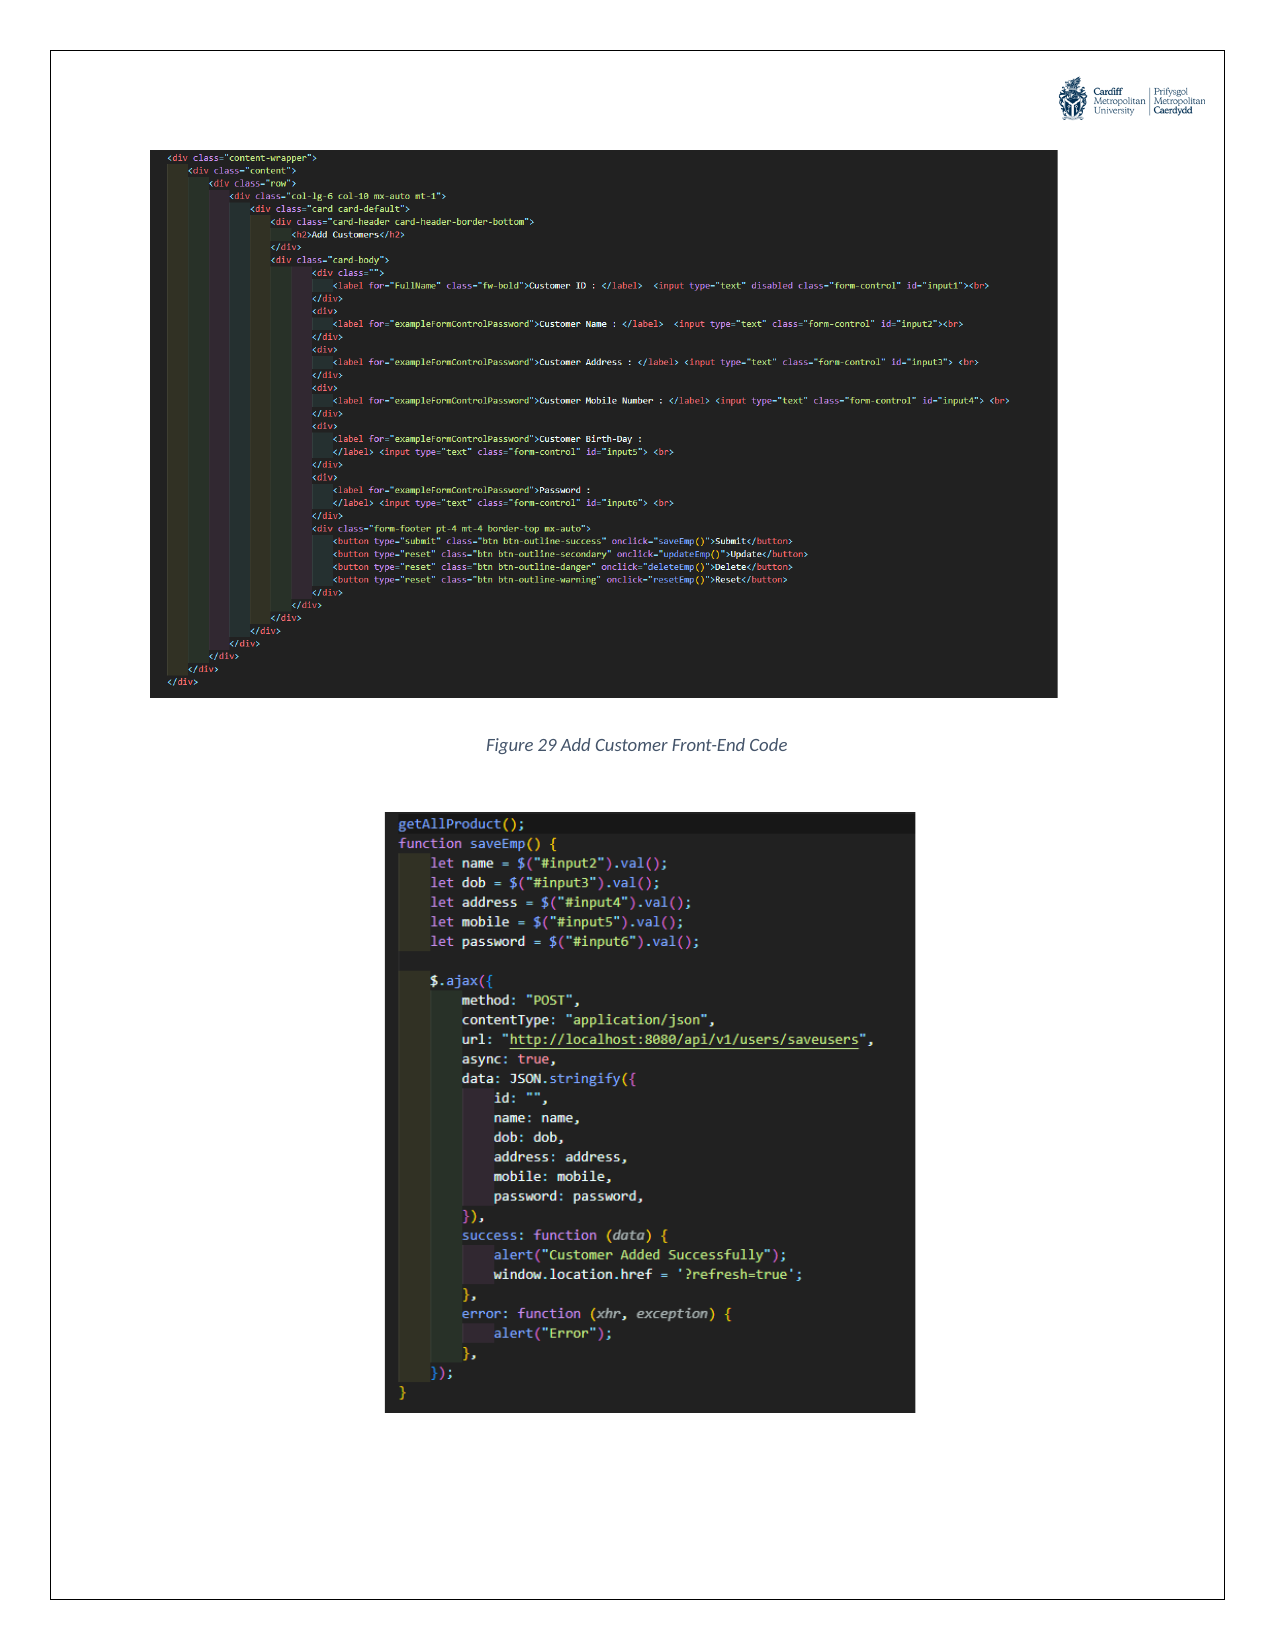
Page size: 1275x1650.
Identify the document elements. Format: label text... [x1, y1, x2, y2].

picture [1058, 70, 1205, 129]
picture [150, 150, 1058, 698]
picture [384, 812, 916, 1413]
